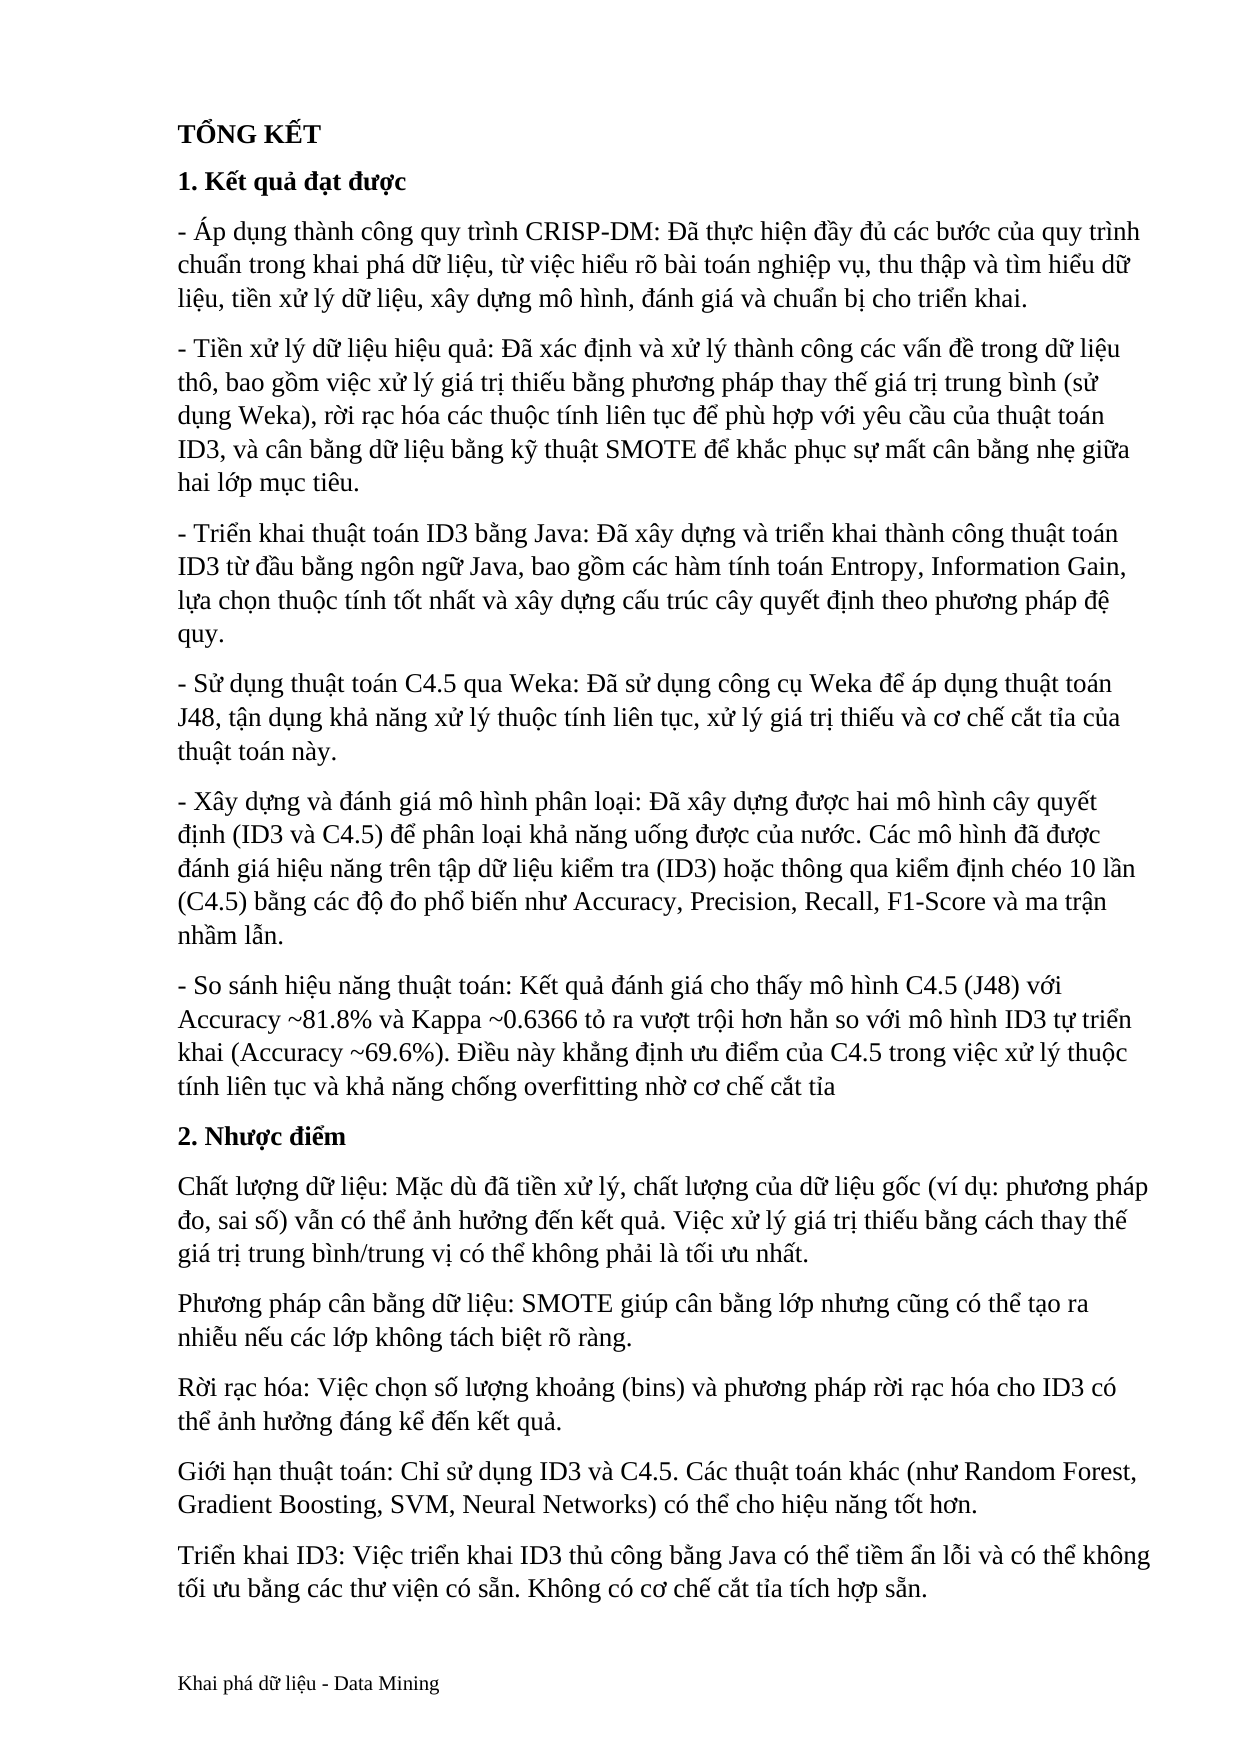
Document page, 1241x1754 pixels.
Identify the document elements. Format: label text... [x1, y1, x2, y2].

text Phương pháp cân bằng dữ liệu: SMOTE giúp cân bằng lớp nhưng cũng có thể tạo ra nhiễu nếu các lớp không tách biệt rõ ràng. [177, 1287, 1152, 1352]
text Rời rạc hóa: Việc chọn số lượng khoảng (bins) và phương pháp rời rạc hóa cho ID3 có thể ảnh hưởng đáng kể đến kết quả. [177, 1371, 1152, 1436]
text Triển khai ID3: Việc triển khai ID3 thủ công bằng Java có thể tiềm ẩn lỗi và có thể không tối ưu bằng các thư viện có sẵn. Không có cơ chế cắt tỉa tích hợp sẵn. [177, 1539, 1152, 1603]
text 1. Kết quả đạt được [177, 165, 1152, 196]
text - Triển khai thuật toán ID3 bằng Java: Đã xây dựng và triển khai thành công thuật toán ID3 từ đầu bằng ngôn ngữ Java, bao gồm các hàm tính toán Entropy, Information Gain, lựa chọn thuộc tính tốt nhất và xây dựng cấu trúc cây quyết định theo phương pháp đệ quy. [177, 517, 1152, 648]
text - Áp dụng thành công quy trình CRISP-DM: Đã thực hiện đầy đủ các bước của quy trình chuẩn trong khai phá dữ liệu, từ việc hiểu rõ bài toán nghiệp vụ, thu thập và tìm hiểu dữ liệu, tiền xử lý dữ liệu, xây dựng mô hình, đánh giá và chuẩn bị cho triển khai. [177, 215, 1152, 313]
text - So sánh hiệu năng thuật toán: Kết quả đánh giá cho thấy mô hình C4.5 (J48) với Accuracy ~81.8% và Kappa ~0.6366 tỏ ra vượt trội hơn hẳn so với mô hình ID3 tự triển khai (Accuracy ~69.6%). Điều này khẳng định ưu điểm của C4.5 trong việc xử lý thuộc tính liên tục và khả năng chống overfitting nhờ cơ chế cắt tỉa [177, 969, 1152, 1101]
subtitle TỔNG KẾT [177, 118, 1152, 149]
text - Tiền xử lý dữ liệu hiệu quả: Đã xác định và xử lý thành công các vấn đề trong dữ liệu thô, bao gồm việc xử lý giá trị thiếu bằng phương pháp thay thế giá trị trung bình (sử dụng Weka), rời rạc hóa các thuộc tính liên tục để phù hợp với yêu cầu của thuật toán ID3, và cân bằng dữ liệu bằng kỹ thuật SMOTE để khắc phục sự mất cân bằng nhẹ giữa hai lớp mục tiêu. [177, 332, 1152, 498]
text - Xây dựng và đánh giá mô hình phân loại: Đã xây dựng được hai mô hình cây quyết định (ID3 và C4.5) để phân loại khả năng uống được của nước. Các mô hình đã được đánh giá hiệu năng trên tập dữ liệu kiểm tra (ID3) hoặc thông qua kiểm định chéo 10 lần (C4.5) bằng các độ đo phổ biến như Accuracy, Precision, Recall, F1-Score và ma trận nhầm lẫn. [177, 785, 1152, 950]
text Chất lượng dữ liệu: Mặc dù đã tiền xử lý, chất lượng của dữ liệu gốc (ví dụ: phương pháp đo, sai số) vẫn có thể ảnh hưởng đến kết quả. Việc xử lý giá trị thiếu bằng cách thay thế giá trị trung bình/trung vị có thể không phải là tối ưu nhất. [177, 1170, 1152, 1268]
text - Sử dụng thuật toán C4.5 qua Weka: Đã sử dụng công cụ Weka để áp dụng thuật toán J48, tận dụng khả năng xử lý thuộc tính liên tục, xử lý giá trị thiếu và cơ chế cắt tỉa của thuật toán này. [177, 667, 1152, 766]
text Giới hạn thuật toán: Chỉ sử dụng ID3 và C4.5. Các thuật toán khác (như Random Forest, Gradient Boosting, SVM, Neural Networks) có thể cho hiệu năng tốt hơn. [177, 1455, 1152, 1520]
text 2. Nhược điểm [177, 1120, 1152, 1151]
